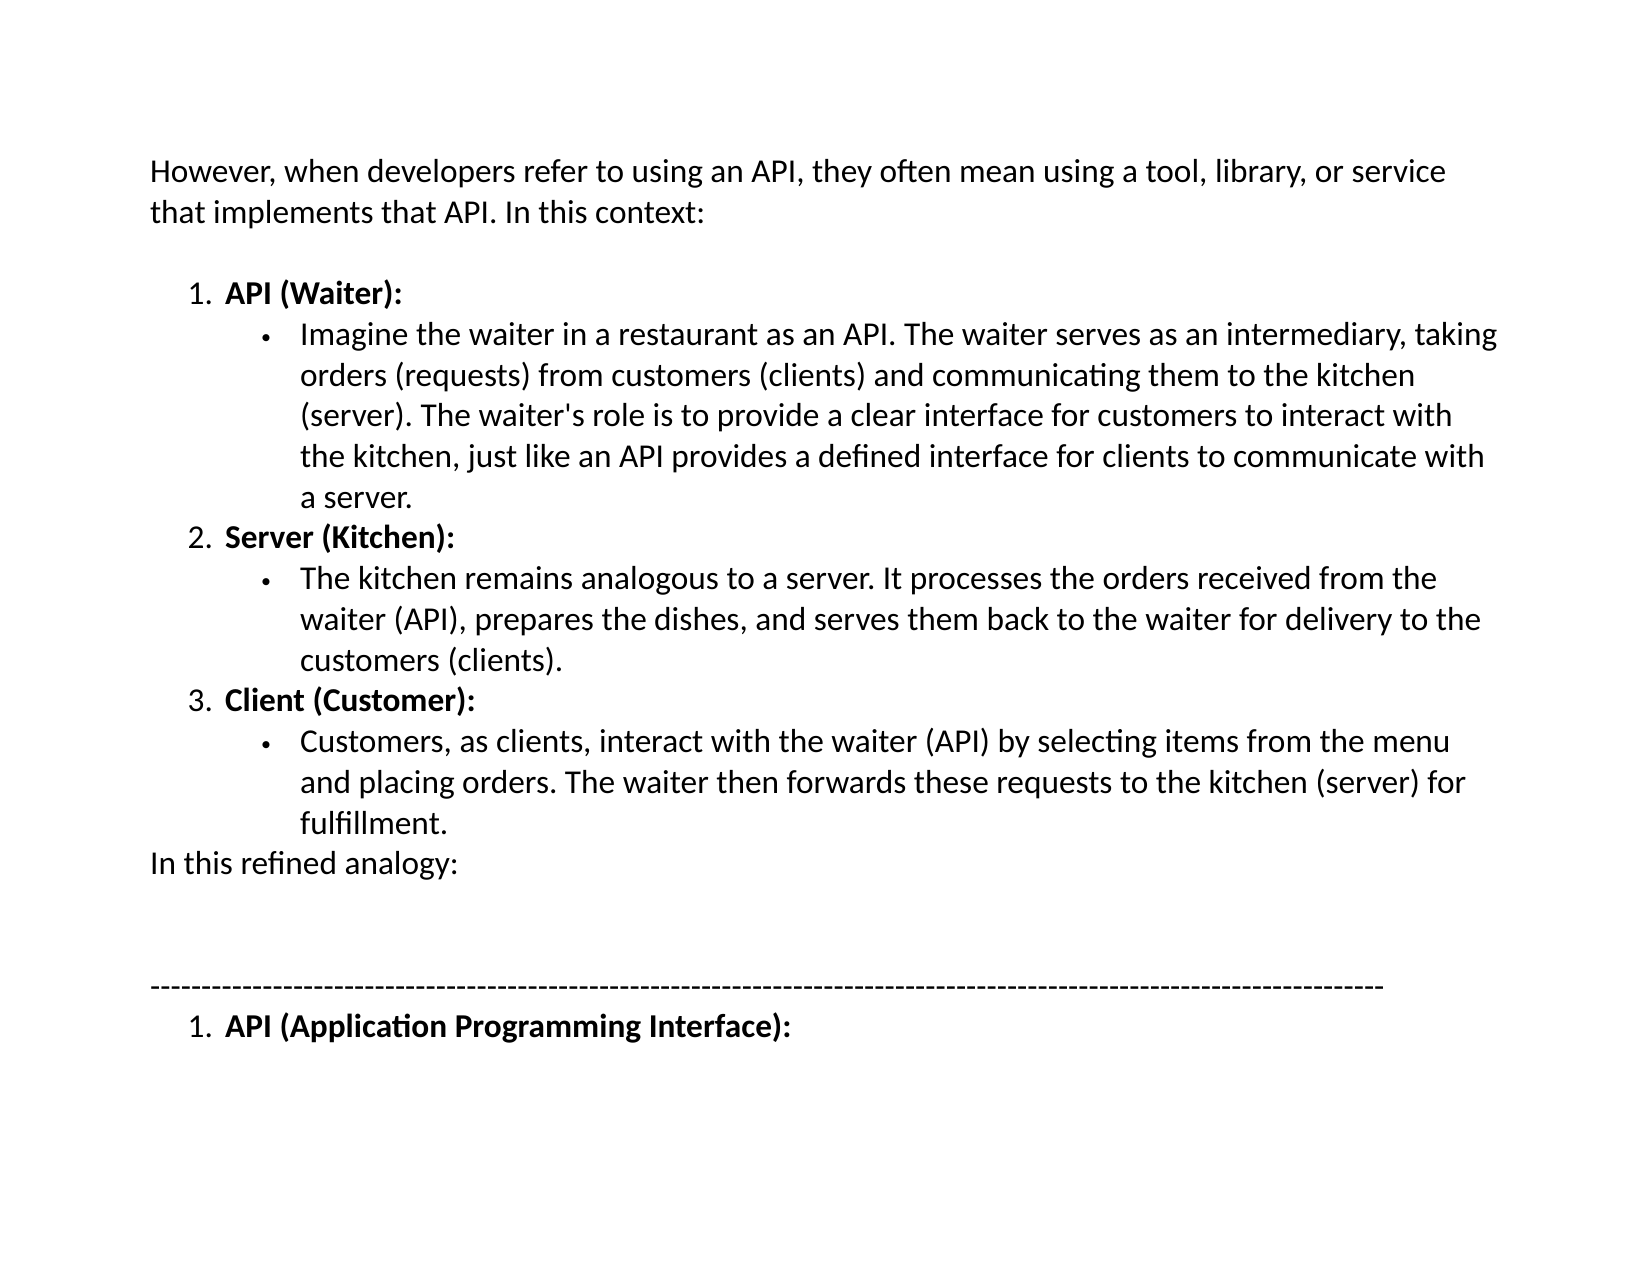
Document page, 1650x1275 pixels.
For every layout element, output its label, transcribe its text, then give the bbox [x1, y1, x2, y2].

text However, when developers refer to using an API, they often mean using a tool, library, or service that implements that API. In this context: [150, 150, 1500, 231]
list Imagine the waiter in a restaurant as an API. The waiter serves as an intermediary, taking orders (requests) from customers (clients) and communicating them to the kitchen (server). The waiter's role is to provide a clear interface for customers to interact with the kitchen, just like an API provides a defined interface for clients to communicate with a server. [262, 313, 1500, 517]
list API (Application Programming Interface): [187, 1005, 1500, 1046]
list Customers, as clients, interact with the waiter (API) by selecting items from the menu and placing orders. The waiter then forwards these requests to the kitchen (server) for fulfillment. [262, 720, 1500, 842]
text In this refined analogy: [150, 842, 1500, 883]
list Client (Customer): [187, 679, 1500, 720]
text ------------------------------------------------------------------------------------------------------------------------- [150, 964, 1500, 1005]
list API (Waiter): [187, 272, 1500, 313]
list Server (Kitchen): [187, 517, 1500, 557]
list The kitchen remains analogous to a server. It processes the orders received from the waiter (API), prepares the dishes, and serves them back to the waiter for delivery to the customers (clients). [262, 557, 1500, 679]
